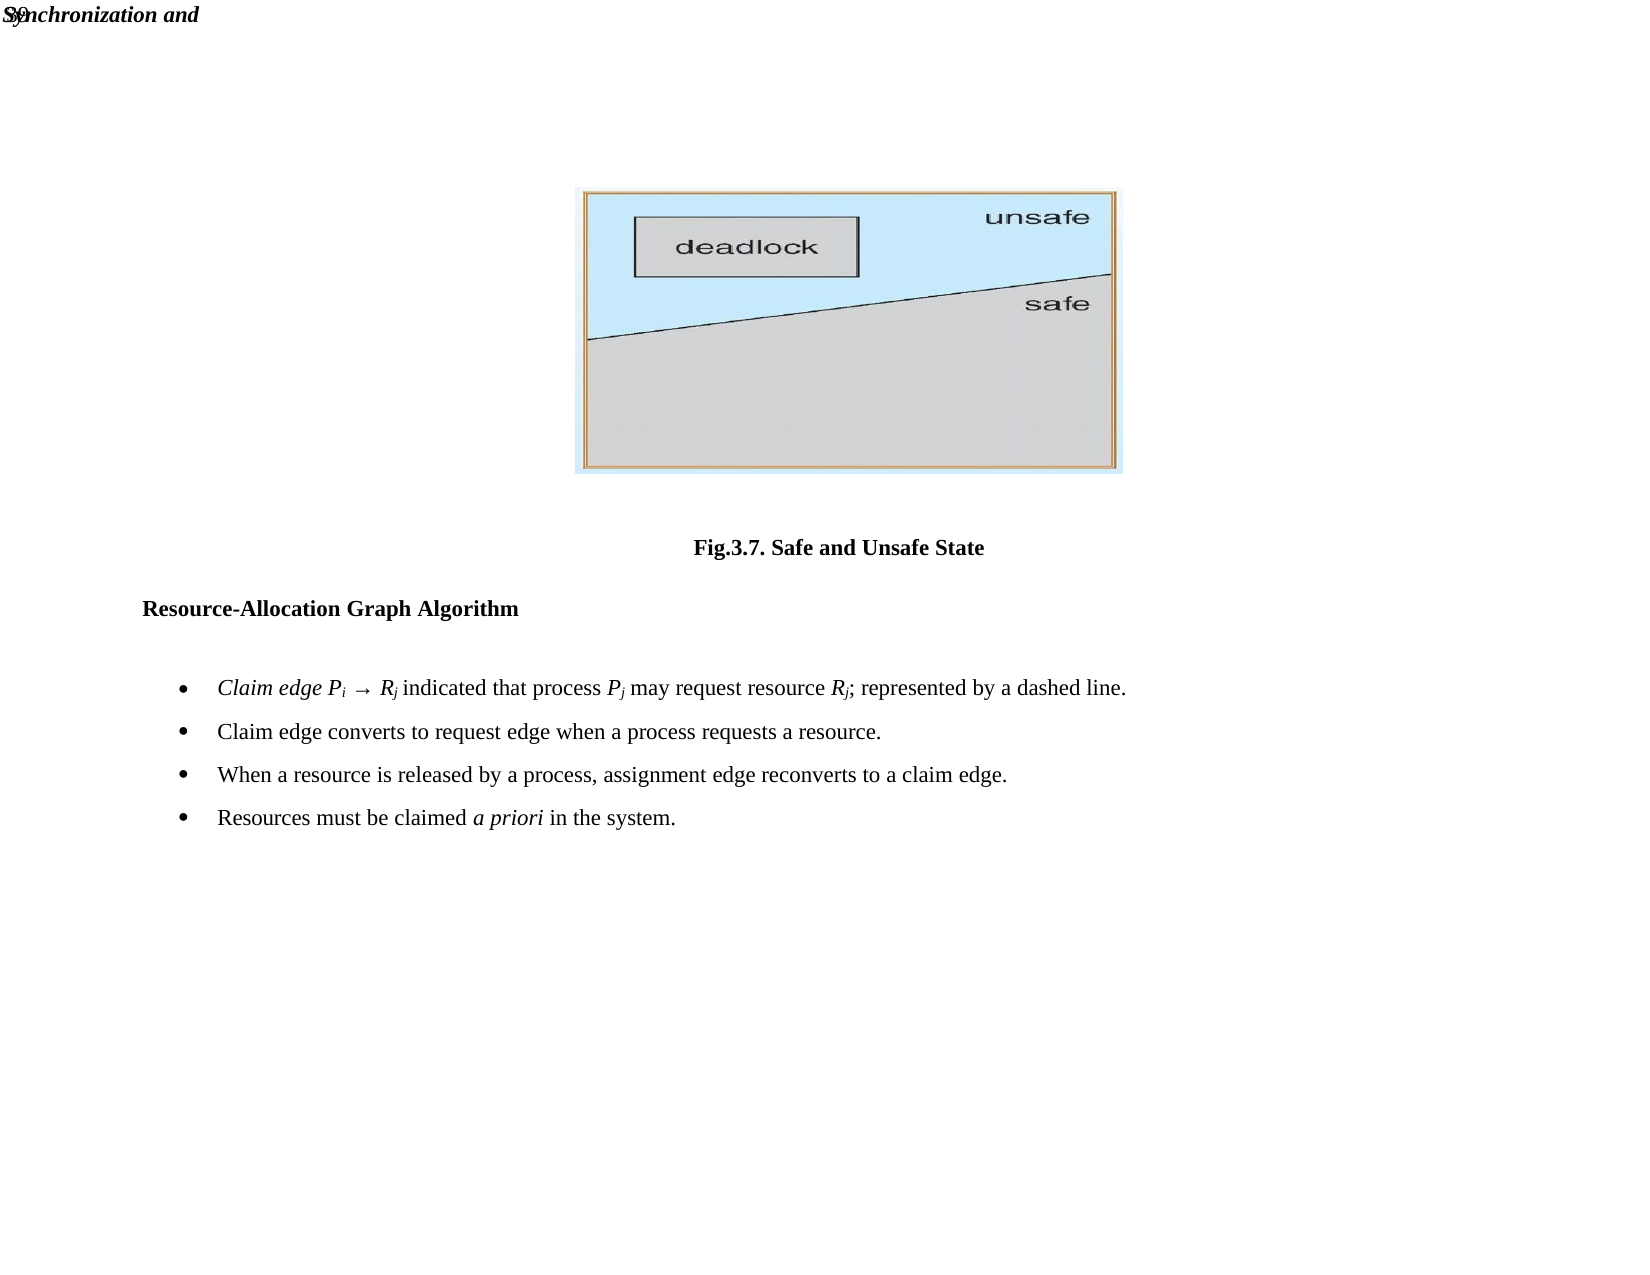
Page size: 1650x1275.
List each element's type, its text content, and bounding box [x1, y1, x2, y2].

list Claim edge Pi → Rj indicated that process Pj may request resource Rj; represented by a dashed line. [179, 673, 1546, 702]
list Resources must be claimed a priori in the system. [179, 803, 1546, 830]
picture [574, 187, 1124, 474]
list Claim edge converts to request edge when a process requests a resource. [179, 718, 1546, 745]
list When a resource is released by a process, assignment edge reconverts to a claim edge. [179, 761, 1546, 788]
subtitle Fig.3.7. Safe and Unsafe State [665, 534, 1013, 560]
text Resource-Allocation Graph Algorithm [142, 595, 1546, 621]
